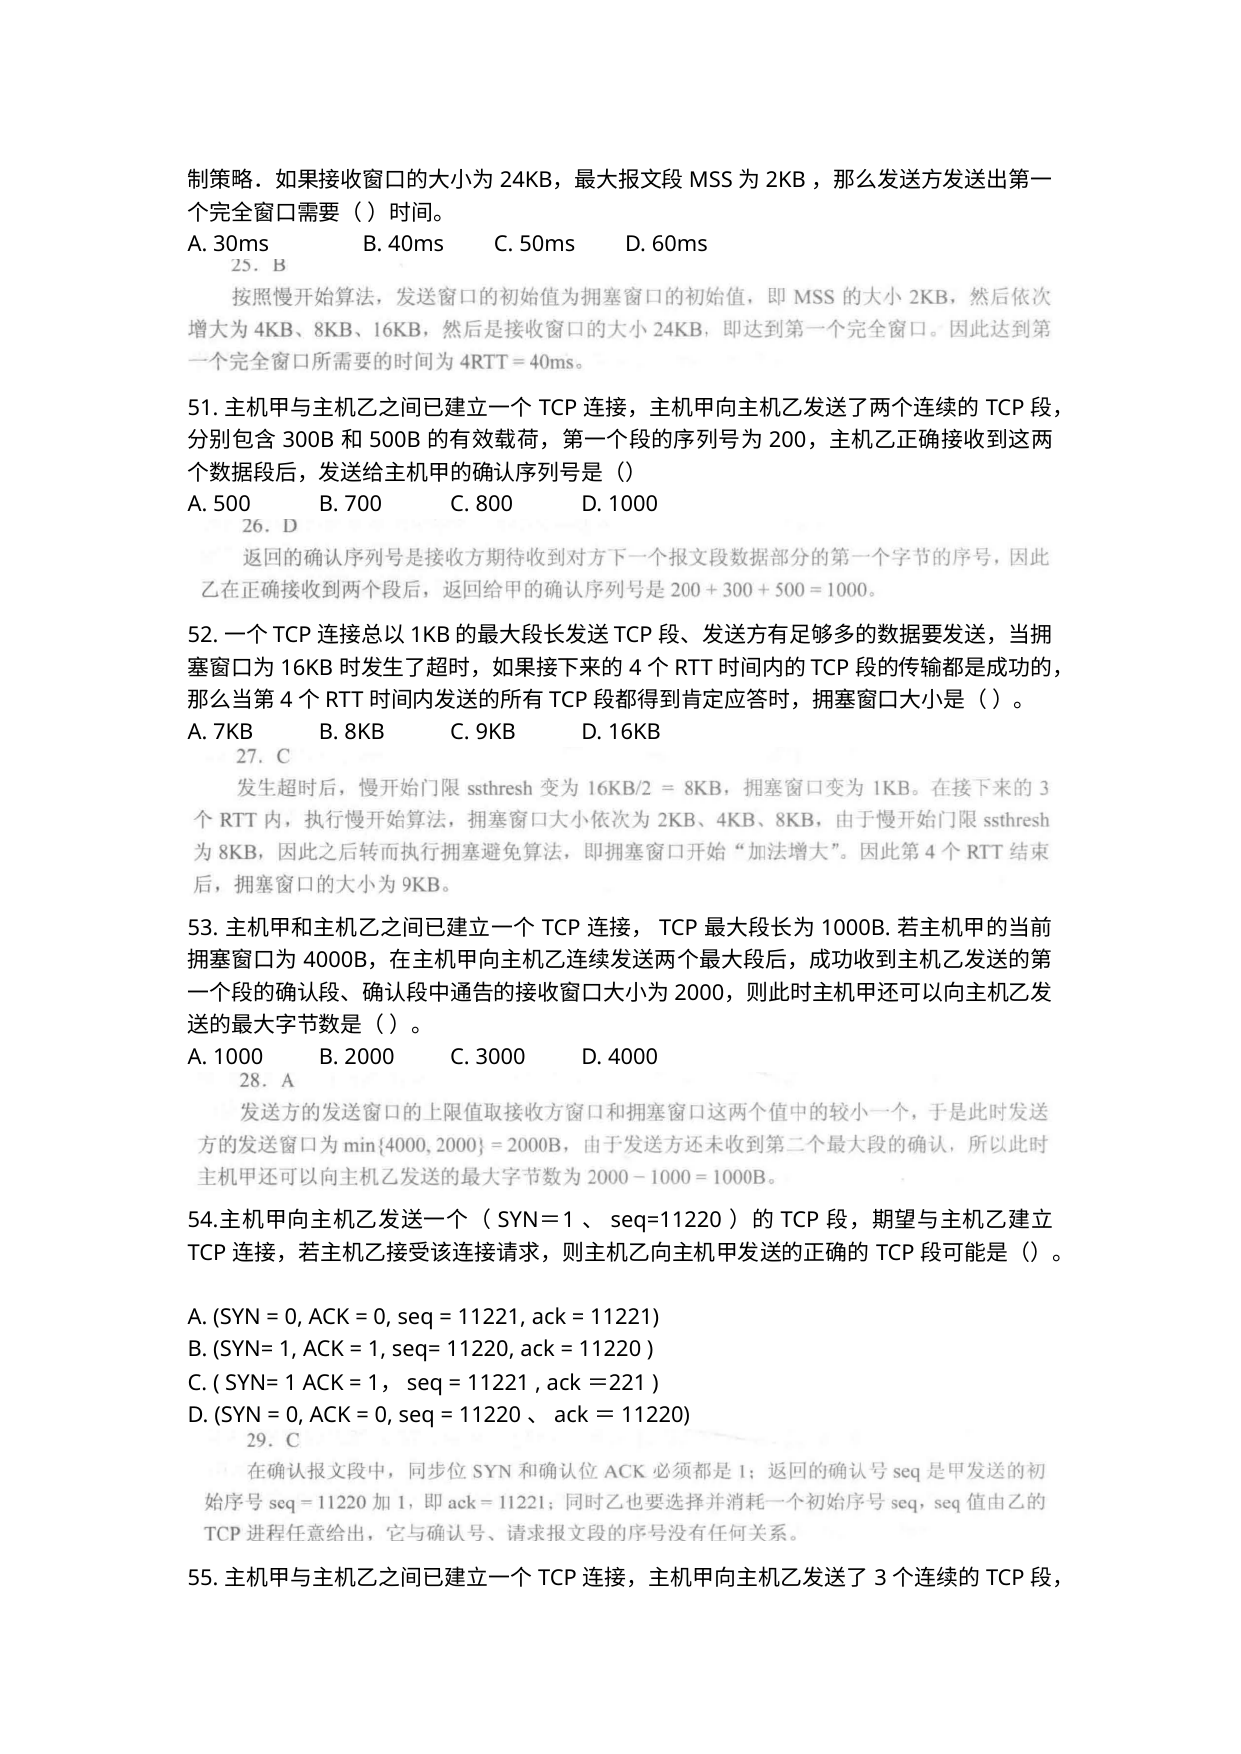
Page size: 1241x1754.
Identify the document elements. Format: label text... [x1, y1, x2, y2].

text 52. 一个 TCP 连接总以 1KB 的最大段长发送 TCP 段、发送方有足够多的数据要发送，当拥塞窗口为 16KB 时发生了超时，如果接下来的 4 个 RTT 时间内的TCP 段的传输都是成功的，那么当第 4 个 RTT 时间内发送的所有 TCP 段都得到肯定应答时，拥塞窗口大小是（ ）。 [187, 617, 1053, 714]
text 51. 主机甲与主机乙之间已建立一个 TCP 连接，主机甲向主机乙发送了两个连续的 TCP 段，分别包含 300B 和 500B 的有效载荷，第一个段的序列号为 200，主机乙正确接收到这两个数据段后，发送给主机甲的确认序列号是（） [187, 389, 1053, 487]
text A. (SYN = 0, ACK = 0, seq = 11221, ack = 11221) [187, 1299, 1053, 1332]
picture [187, 519, 1053, 604]
text A. 1000 B. 2000 C. 3000 D. 4000 [187, 1039, 1053, 1072]
text A. 7KB B. 8KB C. 9KB D. 16KB [187, 714, 1053, 747]
picture [187, 1072, 1053, 1191]
picture [187, 747, 1053, 897]
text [187, 1559, 1053, 1592]
text A. 500 B. 700 C. 800 D. 1000 [187, 487, 1053, 519]
picture [187, 1429, 1053, 1541]
text D. (SYN = 0, ACK = 0, seq = 11220 、 ack ＝ 11220) [187, 1397, 1053, 1429]
text B. (SYN= 1, ACK = 1, seq= 11220, ack = 11220 ) [187, 1332, 1053, 1364]
text 53. 主机甲和主机乙之间已建立一个 TCP 连接， TCP 最大段长为 1000B. 若主机甲的当前拥塞窗口为 4000B，在主机甲向主机乙连续发送两个最大段后，成功收到主机乙发送的第一个段的确认段、确认段中通告的接收窗口大小为 2000，则此时主机甲还可以向主机乙发送的最大字节数是（ ）。 [187, 909, 1053, 1039]
text C. ( SYN= 1 ACK = 1， seq = 11221 , ack ＝221 ) [187, 1364, 1053, 1397]
text 54.主机甲向主机乙发送一个（ SYN＝1 、 seq=11220 ）的 TCP 段，期望与主机乙建立 TCP 连接，若主机乙接受该连接请求，则主机乙向主机甲发送的正确的TCP 段可能是（）。 [187, 1202, 1053, 1299]
picture [187, 259, 1053, 373]
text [187, 162, 1053, 227]
text A. 30ms B. 40ms C. 50ms D. 60ms [187, 227, 1053, 259]
